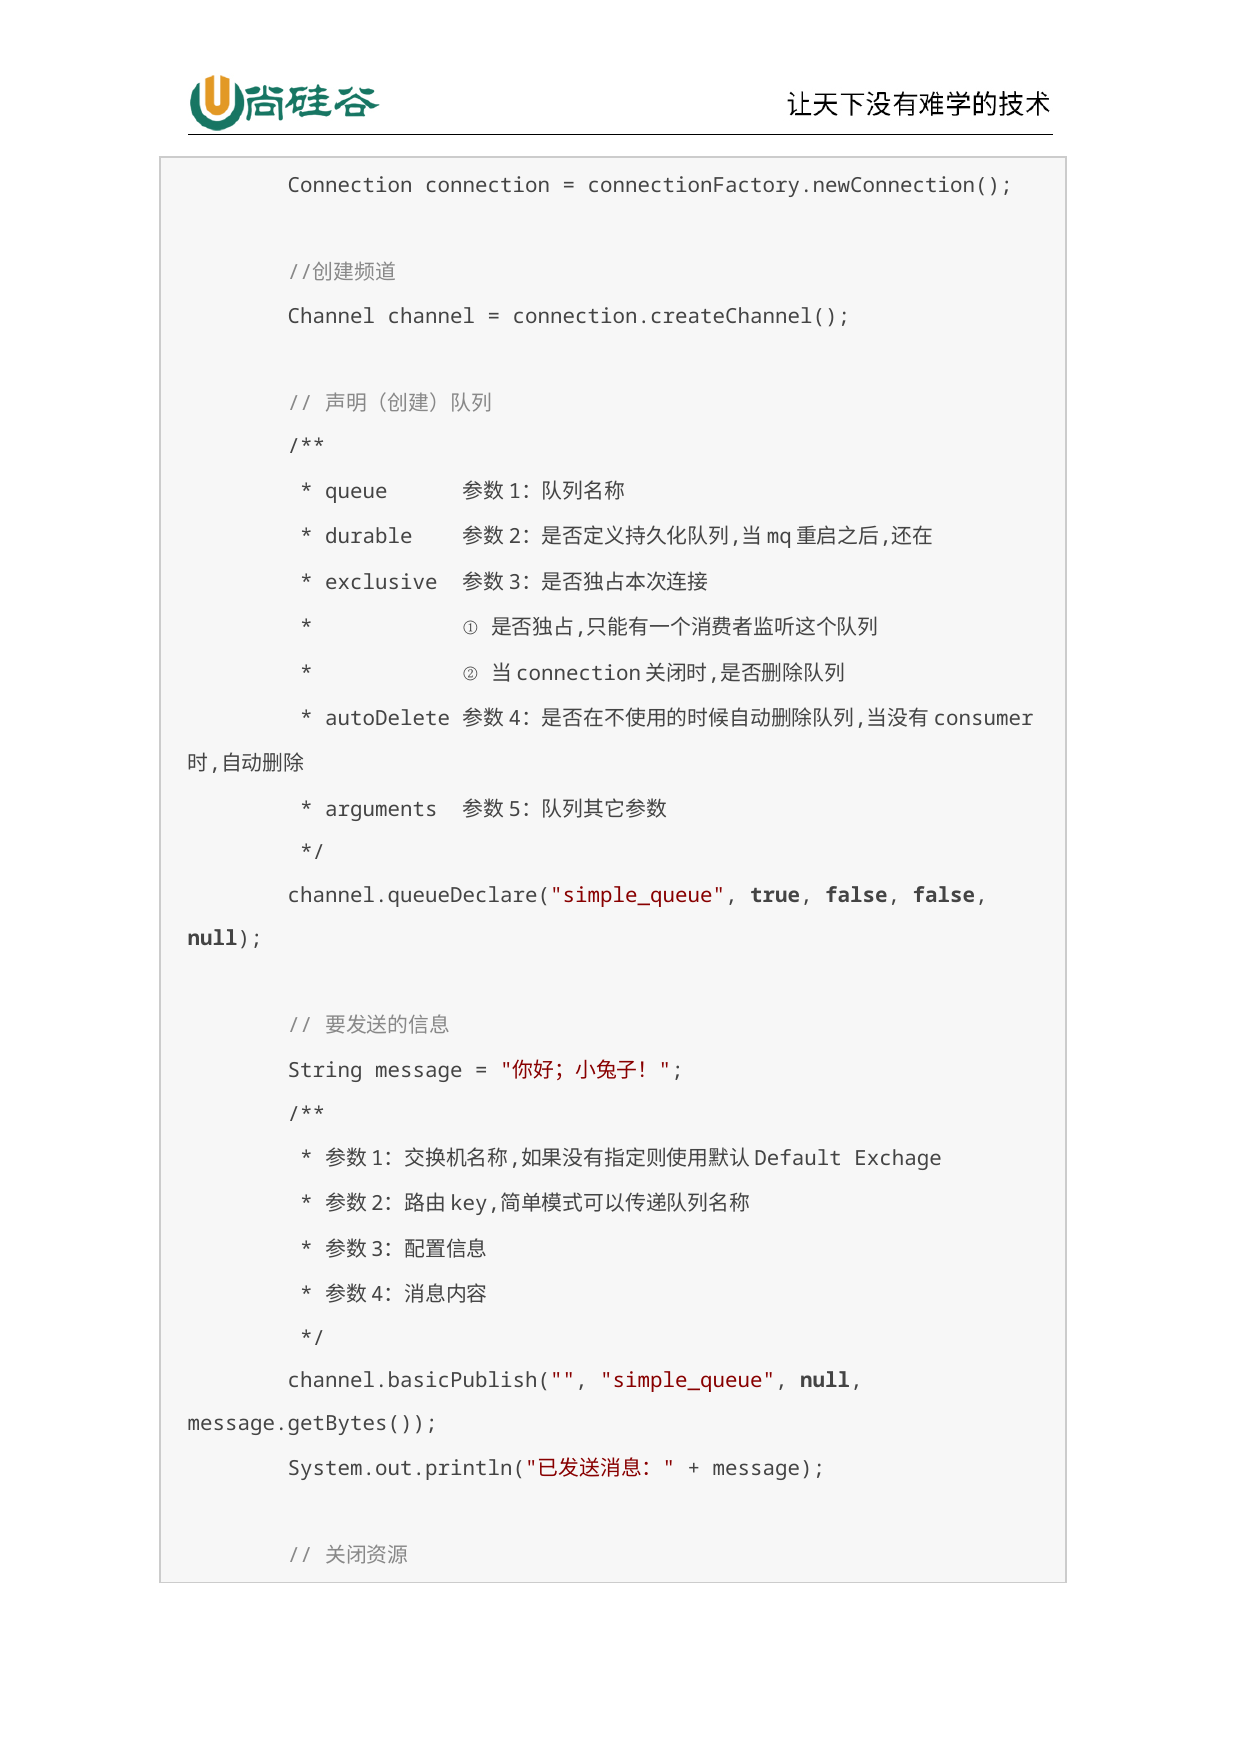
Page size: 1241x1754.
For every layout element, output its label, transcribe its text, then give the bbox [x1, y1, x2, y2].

text * durable 参数2：是否定义持久化队列,当mq重启之后,还在 [161, 505, 1065, 550]
text System.out.println("已发送消息：" + message); [161, 1437, 1065, 1481]
text String message = "你好；小兔子！"; [161, 1039, 1065, 1083]
text * exclusive 参数3：是否独占本次连接 [161, 551, 1065, 595]
text * queue 参数1：队列名称 [161, 460, 1065, 504]
picture [187, 73, 1053, 132]
text * 参数4：消息内容 [161, 1263, 1065, 1308]
text // 声明（创建）队列 [161, 372, 1065, 416]
text /** [161, 1084, 1065, 1127]
text /** [161, 417, 1065, 460]
text * arguments 参数5：队列其它参数 [161, 778, 1065, 822]
text * 参数2：路由key,简单模式可以传递队列名称 [161, 1173, 1065, 1217]
text * 参数3：配置信息 [161, 1218, 1065, 1262]
text Connection connection = connectionFactory.newConnection(); [161, 158, 1065, 199]
text Channel channel = connection.createChannel(); [161, 287, 1065, 329]
text //创建频道 [161, 241, 1065, 286]
text // 要发送的信息 [161, 994, 1065, 1038]
text * ② 当connection关闭时,是否删除队列 [161, 642, 1065, 686]
text */ [161, 823, 1065, 866]
text * autoDelete 参数4：是否在不使用的时候自动删除队列,当没有consumer时,自动删除 [161, 687, 1065, 777]
text channel.basicPublish("", "simple_queue", null, message.getBytes()); [161, 1351, 1065, 1437]
text * ① 是否独占,只能有一个消费者监听这个队列 [161, 596, 1065, 641]
text channel.queueDeclare("simple_queue", true, false, false, null); [161, 866, 1065, 951]
text * 参数1：交换机名称,如果没有指定则使用默认Default Exchage [161, 1127, 1065, 1172]
text */ [161, 1309, 1065, 1351]
text // 关闭资源 [161, 1525, 1065, 1582]
